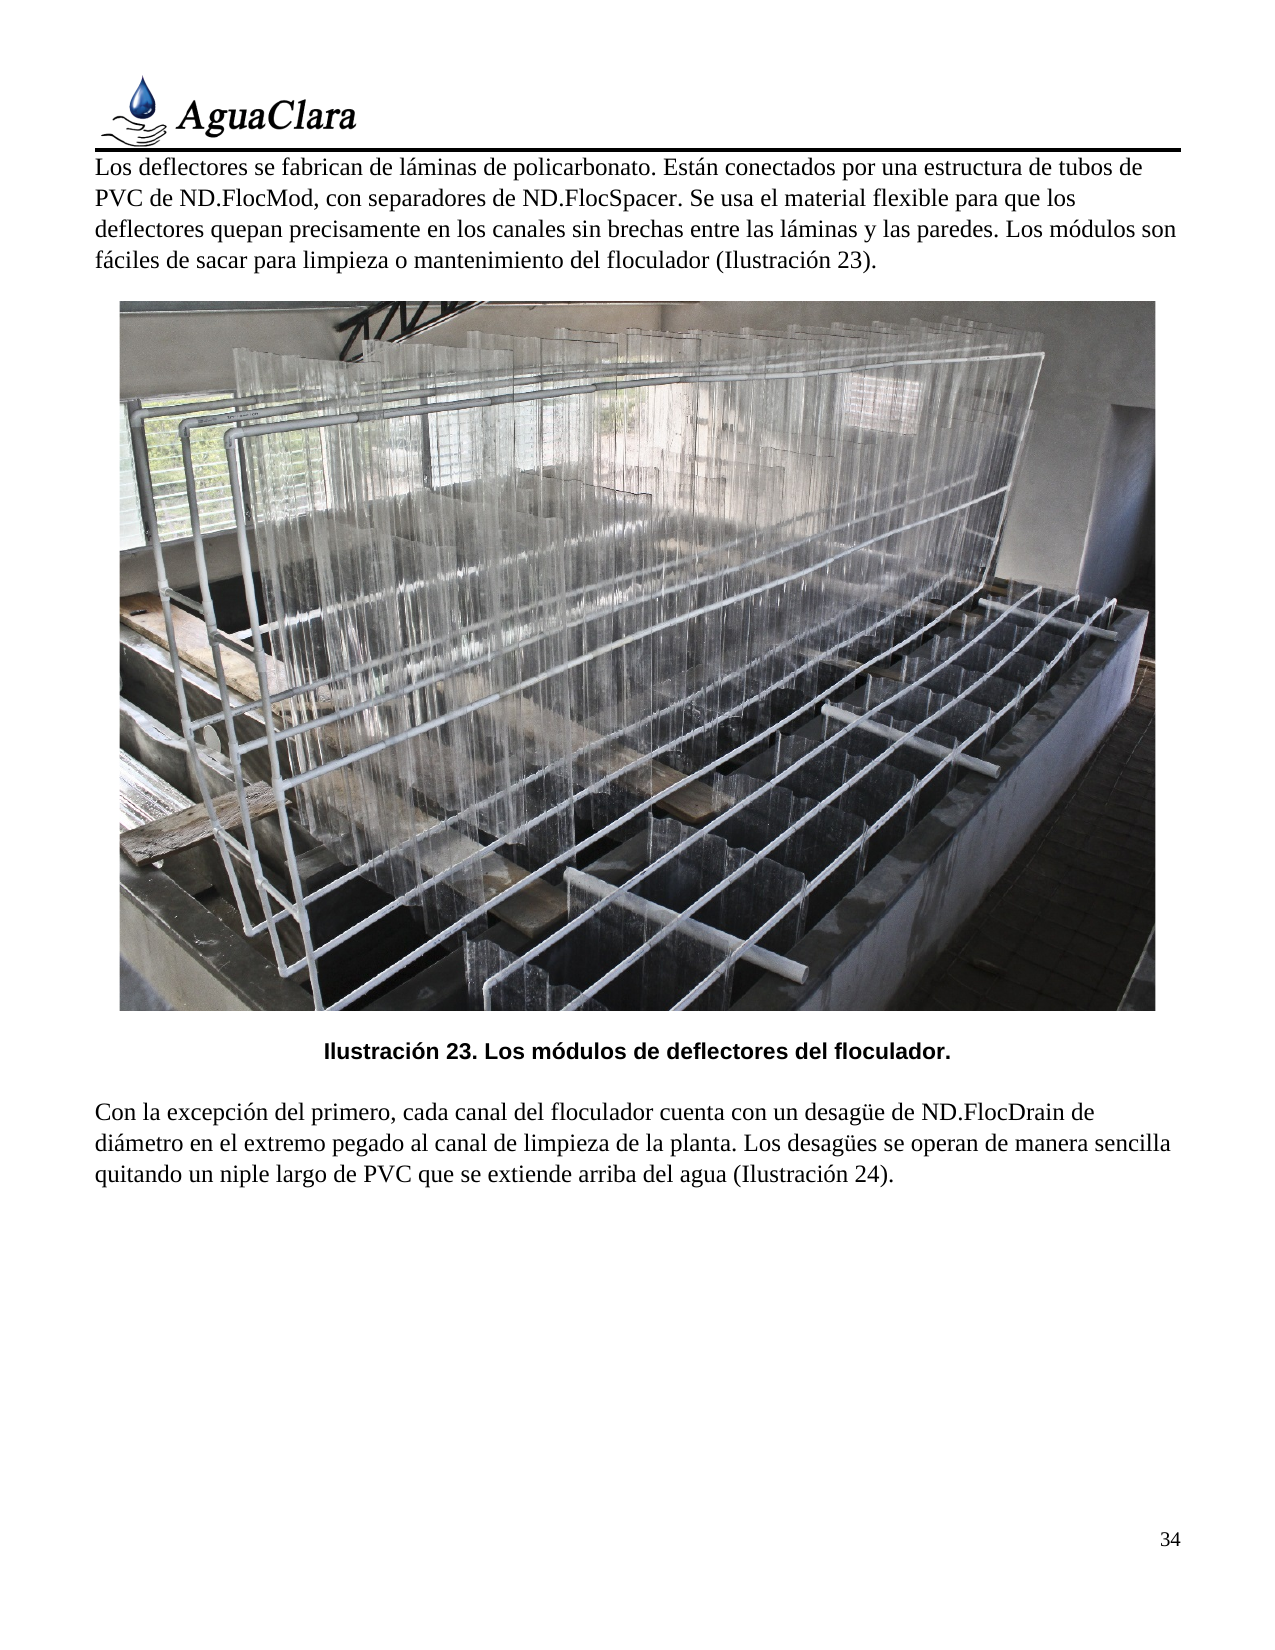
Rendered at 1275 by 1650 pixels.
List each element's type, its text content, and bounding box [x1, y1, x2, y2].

picture [119, 301, 1156, 1011]
picture [94, 75, 373, 148]
text Con la excepción del primero, cada canal del floculador cuenta con un desagüe de ND.FlocDrain de diámetro en el extremo pegado al canal de limpieza de la planta. Los desagües se operan de manera sencilla quitando un niple largo de PVC que se extiende arriba del agua (Ilustración 24). [94, 1097, 1181, 1188]
text Ilustración 23. Los módulos de deflectores del floculador. [94, 1038, 1181, 1064]
text Los deflectores se fabrican de láminas de policarbonato. Están conectados por una estructura de tubos de PVC de ND.FlocMod, con separadores de ND.FlocSpacer. Se usa el material flexible para que los deflectores quepan precisamente en los canales sin brechas entre las láminas y las paredes. Los módulos son fáciles de sacar para limpieza o mantenimiento del floculador (Ilustración 23). [94, 152, 1181, 274]
